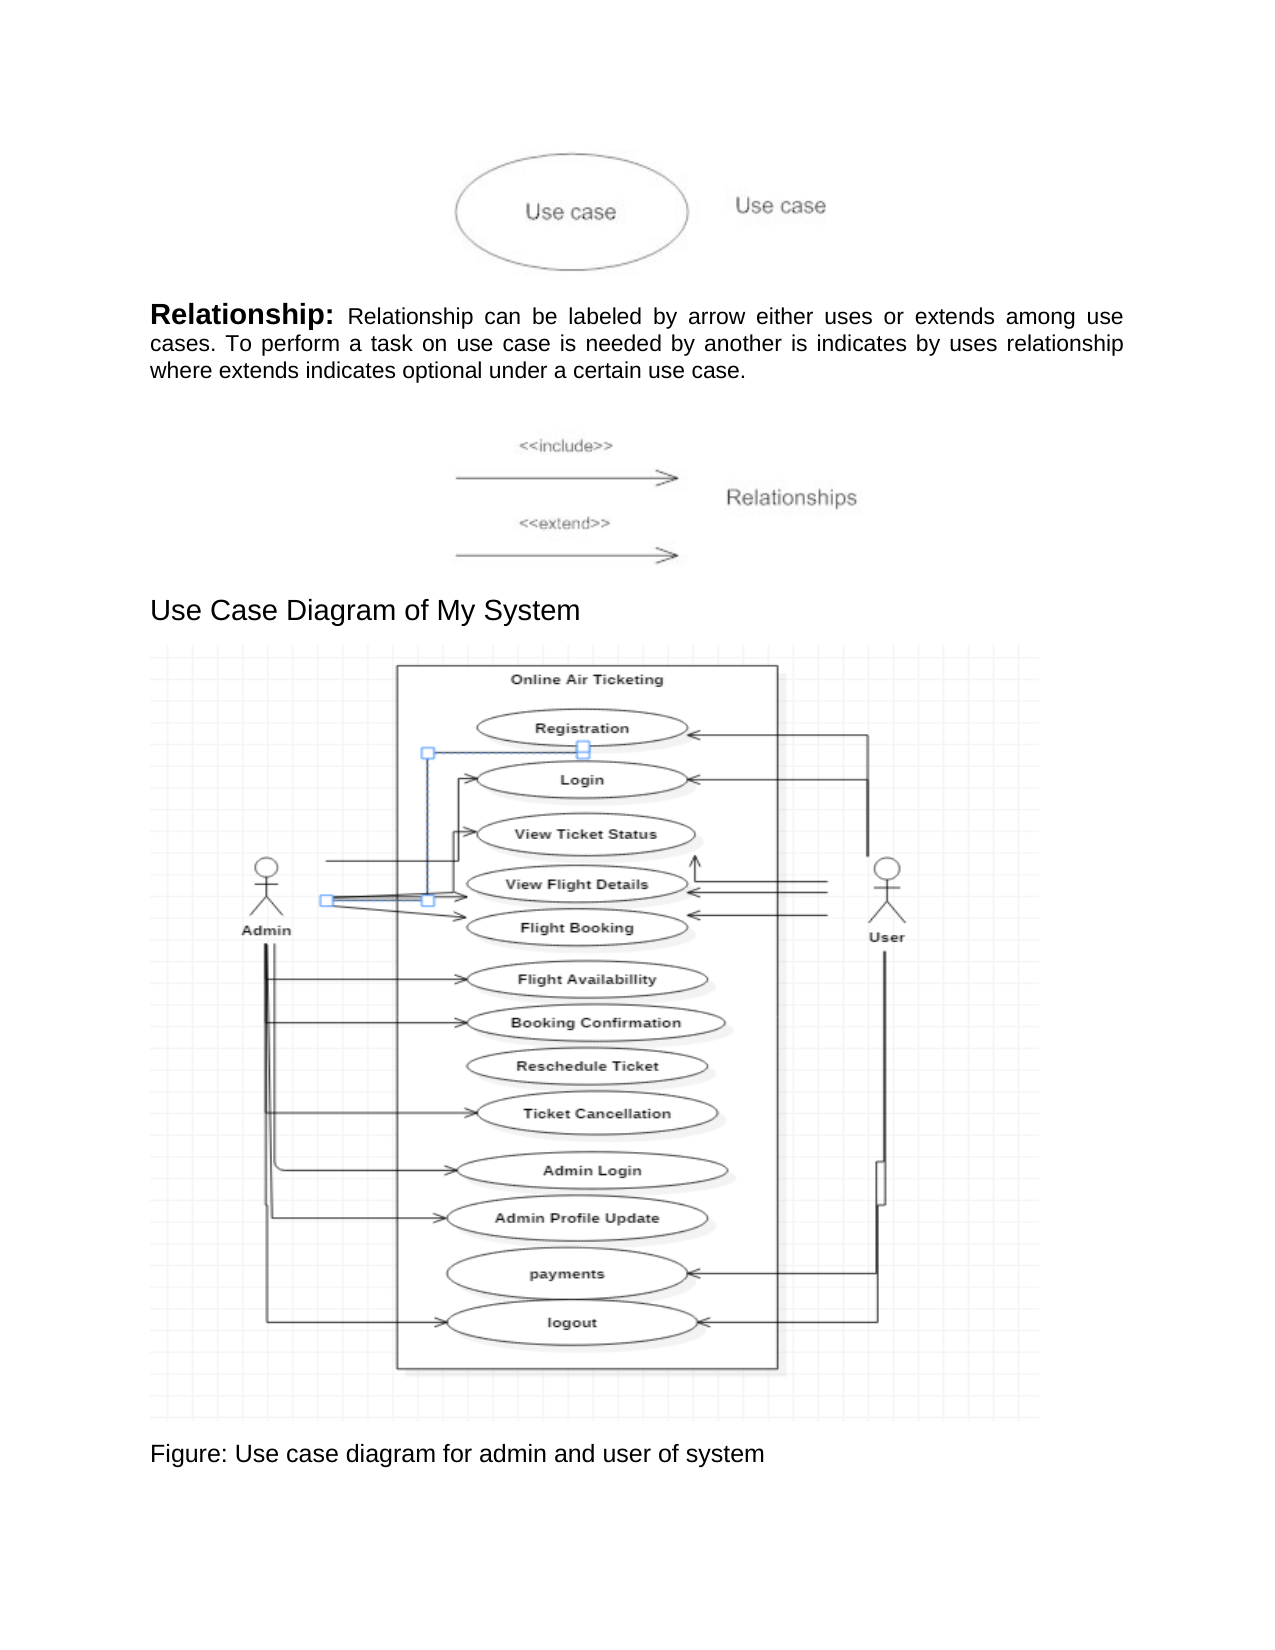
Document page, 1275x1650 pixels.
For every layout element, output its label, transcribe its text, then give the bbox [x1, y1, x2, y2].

text Figure: Use case diagram for admin and user of system [150, 1439, 1125, 1468]
picture [150, 645, 1039, 1421]
text Relationship: Relationship can be labeled by arrow either uses or extends among use cases. To perform a task on use case is needed by another is indicates by uses relationship where extends indicates optional under a certain use case. [150, 297, 1125, 383]
text Use Case Diagram of My System [150, 593, 1125, 626]
picture [450, 430, 869, 574]
picture [450, 150, 839, 279]
